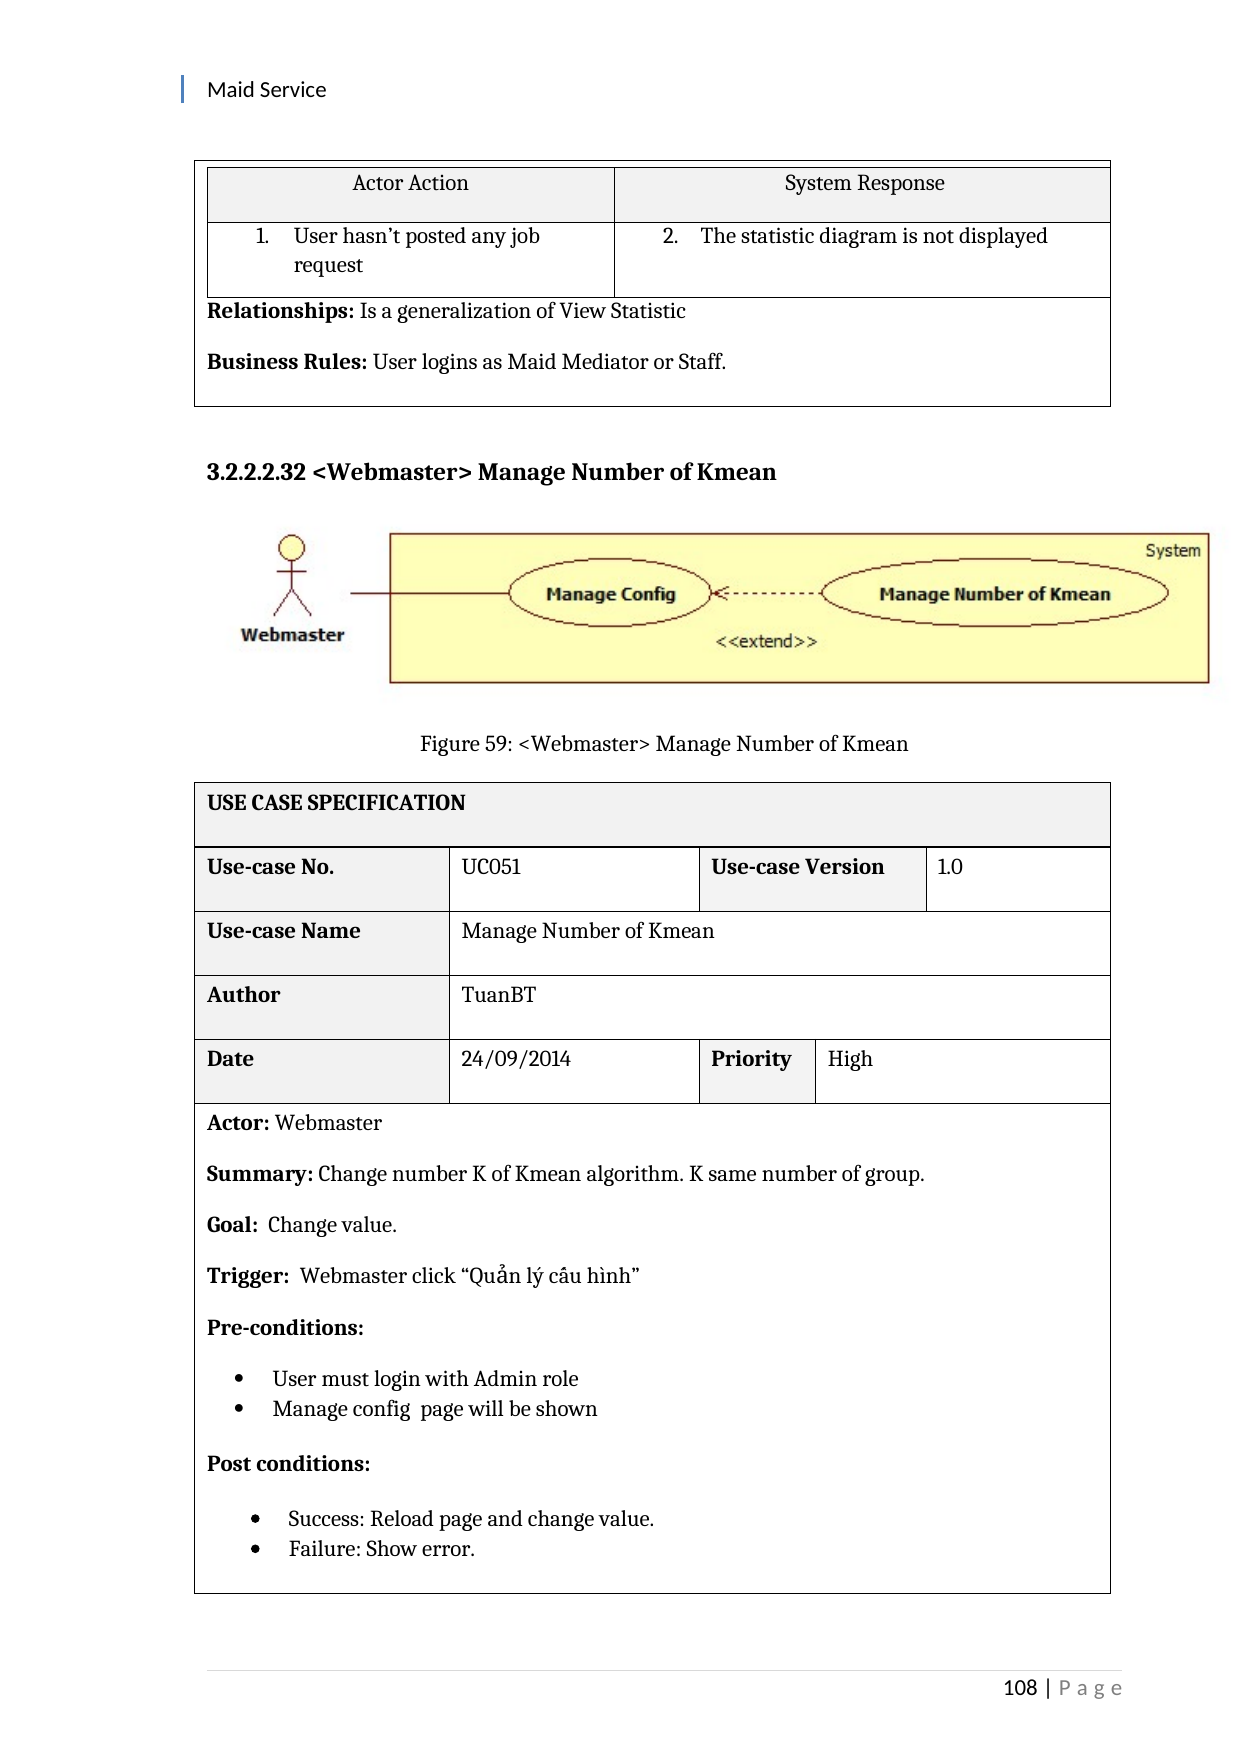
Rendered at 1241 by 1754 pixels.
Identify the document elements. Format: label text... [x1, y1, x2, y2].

table_cell Priority [700, 1040, 815, 1103]
table_cell 24/09/2014 [450, 1040, 699, 1103]
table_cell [195, 1104, 1110, 1593]
table_cell 1.0 [927, 848, 1110, 911]
table_cell High [816, 1040, 1110, 1103]
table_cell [195, 161, 1110, 406]
subtitle <Webmaster> Manage Number of Kmean [207, 458, 1122, 487]
table_cell Author [195, 976, 449, 1039]
table_cell Use-case Version [700, 848, 926, 911]
table_cell UC051 [450, 848, 699, 911]
table_cell Manage Number of Kmean [450, 912, 1110, 975]
table_cell Date [195, 1040, 449, 1103]
table_header USE CASE SPECIFICATION [195, 783, 1110, 846]
text Figure 59: <Webmaster> Manage Number of Kmean [207, 715, 1122, 757]
table_cell TuanBT [450, 976, 1110, 1039]
picture [202, 502, 1240, 715]
table_cell Use-case Name [195, 912, 449, 975]
table_cell Use-case No. [195, 848, 449, 911]
